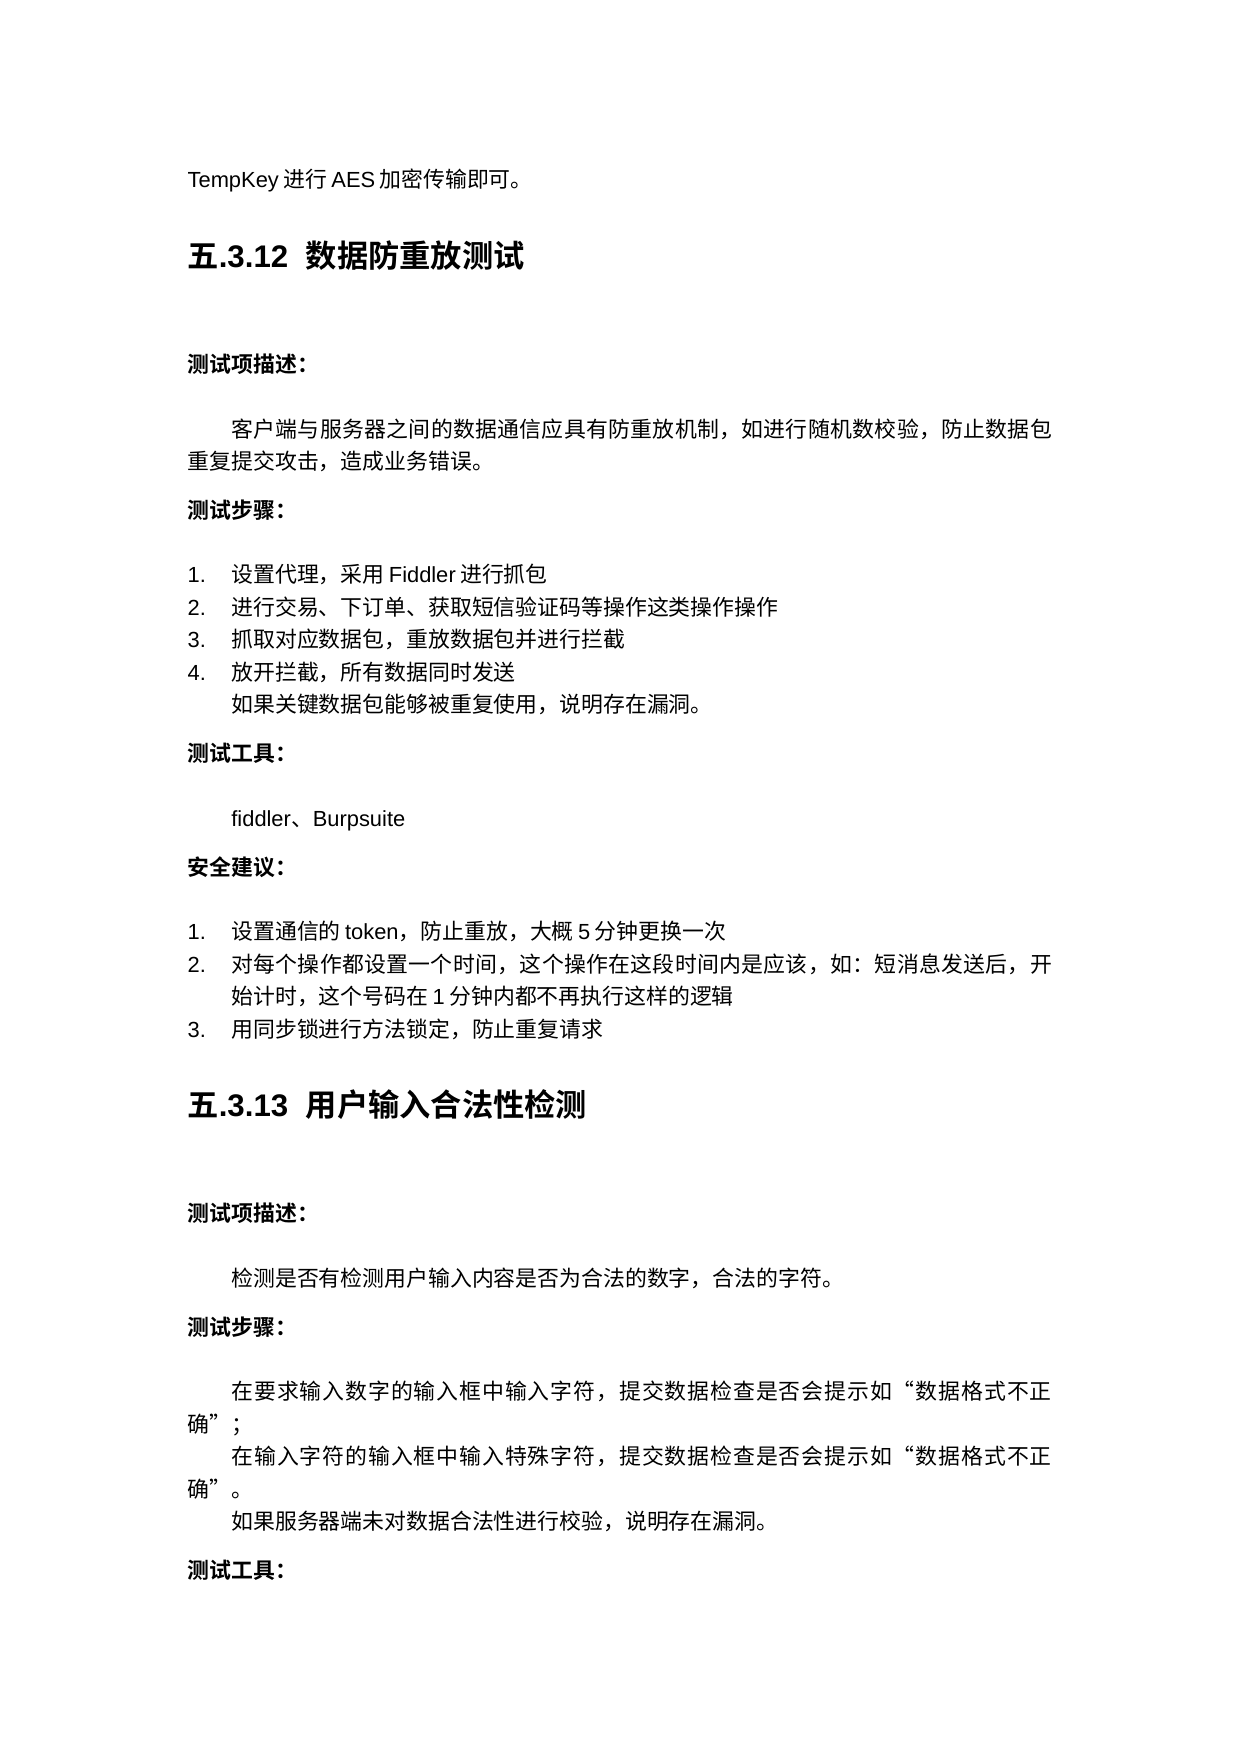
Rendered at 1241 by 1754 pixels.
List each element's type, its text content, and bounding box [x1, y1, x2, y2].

text 如果服务器端未对数据合法性进行校验，说明存在漏洞。 [187, 1504, 1053, 1536]
text 测试项描述： [187, 1196, 1053, 1228]
text fiddler、Burpsuite [187, 800, 1053, 833]
text 客户端与服务器之间的数据通信应具有防重放机制，如进行随机数校验，防止数据包重复提交攻击，造成业务错误。 [187, 411, 1053, 476]
list 设置通信的token，防止重放，大概5分钟更换一次 [187, 914, 1053, 946]
text 测试步骤： [187, 492, 1053, 525]
text 测试工具： [187, 736, 1053, 768]
list 抓取对应数据包，重放数据包并进行拦截 [187, 622, 1053, 654]
text 检测是否有检测用户输入内容是否为合法的数字，合法的字符。 [187, 1260, 1053, 1293]
text 在要求输入数字的输入框中输入字符，提交数据检查是否会提示如“数据格式不正确”； [187, 1374, 1053, 1439]
text 在输入字符的输入框中输入特殊字符，提交数据检查是否会提示如“数据格式不正确”。 [187, 1439, 1053, 1504]
list 放开拦截，所有数据同时发送 [187, 654, 1053, 687]
text 测试工具： [187, 1552, 1053, 1585]
text 安全建议： [187, 849, 1053, 882]
list 对每个操作都设置一个时间，这个操作在这段时间内是应该，如：短消息发送后，开始计时，这个号码在1分钟内都不再执行这样的逻辑 [187, 946, 1053, 1011]
list 进行交易、下订单、获取短信验证码等操作这类操作操作 [187, 589, 1053, 622]
text 测试步骤： [187, 1309, 1053, 1342]
list 数据防重放测试 [187, 222, 1053, 287]
list 设置代理，采用Fiddler进行抓包 [187, 557, 1053, 589]
list 用户输入合法性检测 [187, 1071, 1053, 1136]
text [187, 162, 1053, 194]
list 用同步锁进行方法锁定，防止重复请求 [187, 1011, 1053, 1044]
text 如果关键数据包能够被重复使用，说明存在漏洞。 [187, 687, 1053, 719]
text 测试项描述： [187, 347, 1053, 379]
